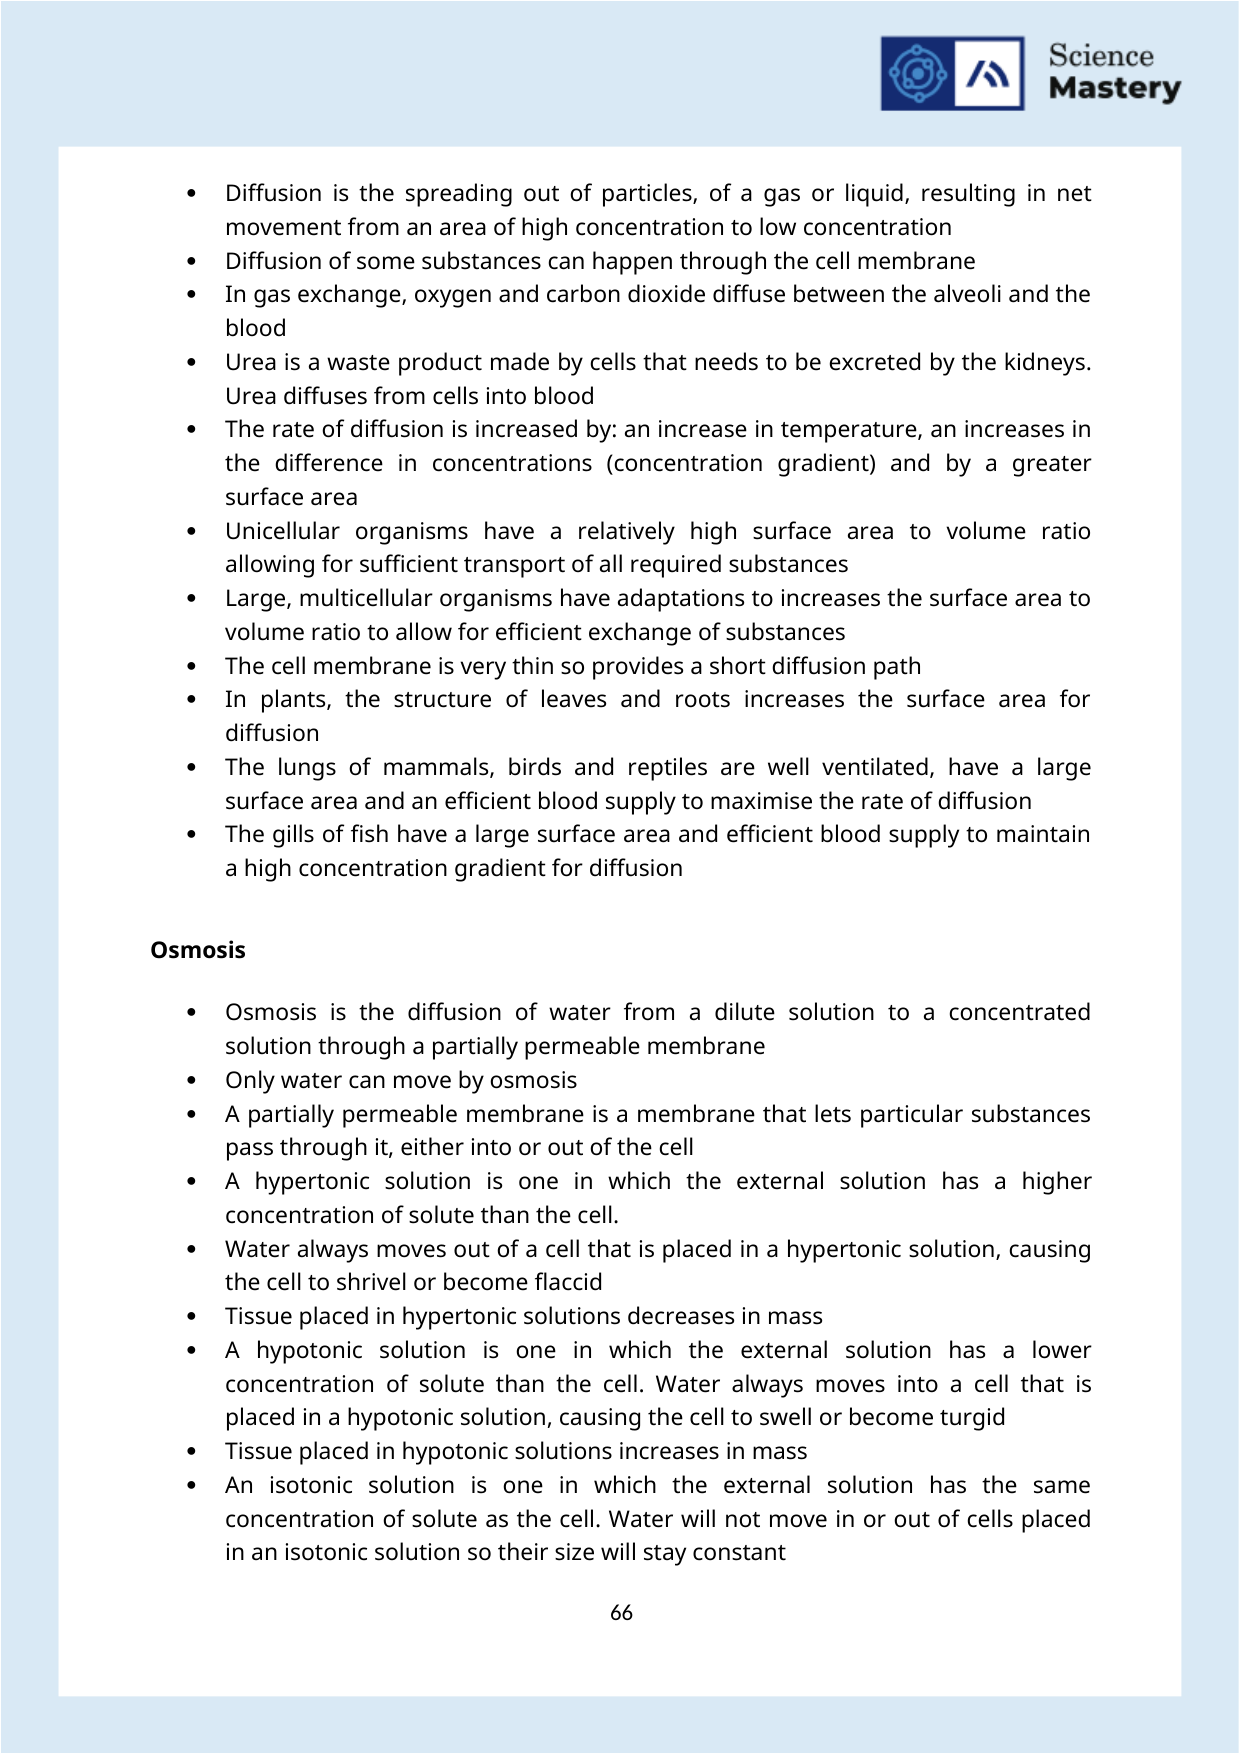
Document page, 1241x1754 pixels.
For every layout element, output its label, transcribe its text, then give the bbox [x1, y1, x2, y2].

list Tissue placed in hypotonic solutions increases in mass [187, 1435, 1093, 1466]
list Only water can move by osmosis [187, 1064, 1093, 1095]
list Diffusion of some substances can happen through the cell membrane [187, 245, 1093, 276]
list Unicellular organisms have a relatively high surface area to volume ratio allowing for sufficient transport of all required substances [187, 515, 1093, 580]
list The cell membrane is very thin so provides a short diffusion path [187, 650, 1093, 681]
list In gas exchange, oxygen and carbon dioxide diffuse between the alveoli and the blood [187, 278, 1093, 343]
list Tissue placed in hypertonic solutions decreases in mass [187, 1300, 1093, 1331]
list A hypertonic solution is one in which the external solution has a higher concentration of solute than the cell. [187, 1165, 1093, 1230]
text Osmosis [150, 934, 1093, 965]
list Urea is a waste product made by cells that needs to be excreted by the kidneys. Urea diffuses from cells into blood [187, 346, 1093, 411]
list A hypotonic solution is one in which the external solution has a lower concentration of solute than the cell. Water always moves into a cell that is placed in a hypotonic solution, causing the cell to swell or become turgid [187, 1334, 1093, 1433]
list Large, multicellular organisms have adaptations to increases the surface area to volume ratio to allow for efficient exchange of substances [187, 582, 1093, 647]
list An isotonic solution is one in which the external solution has the same concentration of solute as the cell. Water will not move in or out of cells placed in an isotonic solution so their size will stay constant [187, 1469, 1093, 1568]
list The gills of fish have a large surface area and efficient blood supply to maintain a high concentration gradient for diffusion [187, 818, 1093, 883]
list Water always moves out of a cell that is placed in a hypertonic solution, causing the cell to shrivel or become flaccid [187, 1233, 1093, 1298]
list Diffusion is the spreading out of particles, of a gas or liquid, resulting in net movement from an area of high concentration to low concentration [187, 177, 1093, 242]
list Osmosis is the diffusion of water from a dilute solution to a concentrated solution through a partially permeable membrane [187, 996, 1093, 1061]
list The rate of diffusion is increased by: an increase in temperature, an increases in the difference in concentrations (concentration gradient) and by a greater surface area [187, 413, 1093, 512]
list In plants, the structure of leaves and roots increases the surface area for diffusion [187, 683, 1093, 748]
list A partially permeable membrane is a membrane that lets particular substances pass through it, either into or out of the cell [187, 1098, 1093, 1163]
list The lungs of mammals, birds and reptiles are well ventilated, have a large surface area and an efficient blood supply to maximise the rate of diffusion [187, 751, 1093, 816]
